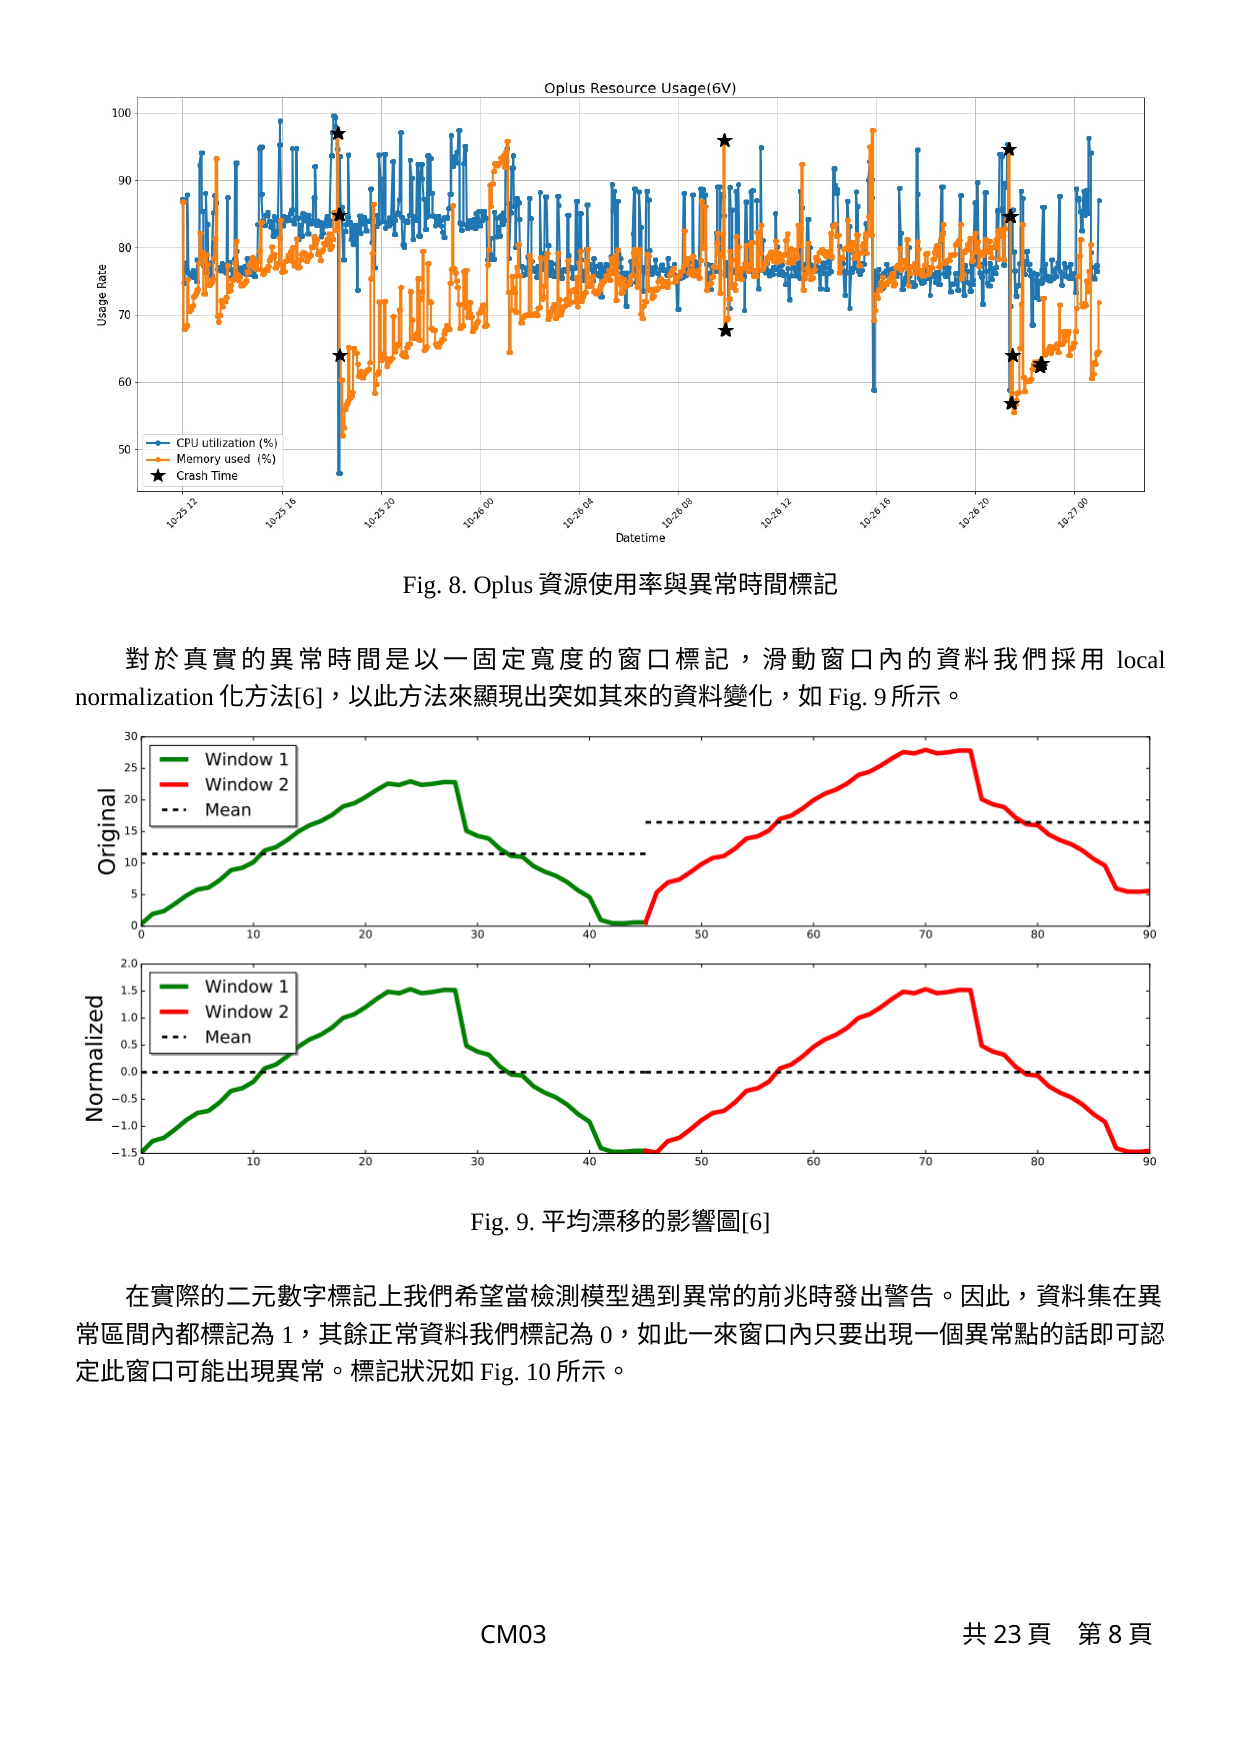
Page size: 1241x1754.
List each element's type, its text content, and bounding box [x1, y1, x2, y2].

text Fig. 8. Oplus資源使用率與異常時間標記 [75, 563, 1165, 601]
picture [75, 713, 1166, 1171]
picture [90, 76, 1150, 556]
text Fig. 9. 平均漂移的影響圖[6] [75, 1201, 1165, 1238]
text 對於真實的異常時間是以一固定寬度的窗口標記，滑動窗口內的資料我們採用local normalization化方法[6]，以此方法來顯現出突如其來的資料變化，如Fig. 9所示。 [75, 638, 1165, 713]
text 在實際的二元數字標記上我們希望當檢測模型遇到異常的前兆時發出警告。因此，資料集在異常區間內都標記為1，其餘正常資料我們標記為0，如此一來窗口內只要出現一個異常點的話即可認定此窗口可能出現異常。標記狀況如Fig. 10所示。 [75, 1276, 1165, 1388]
